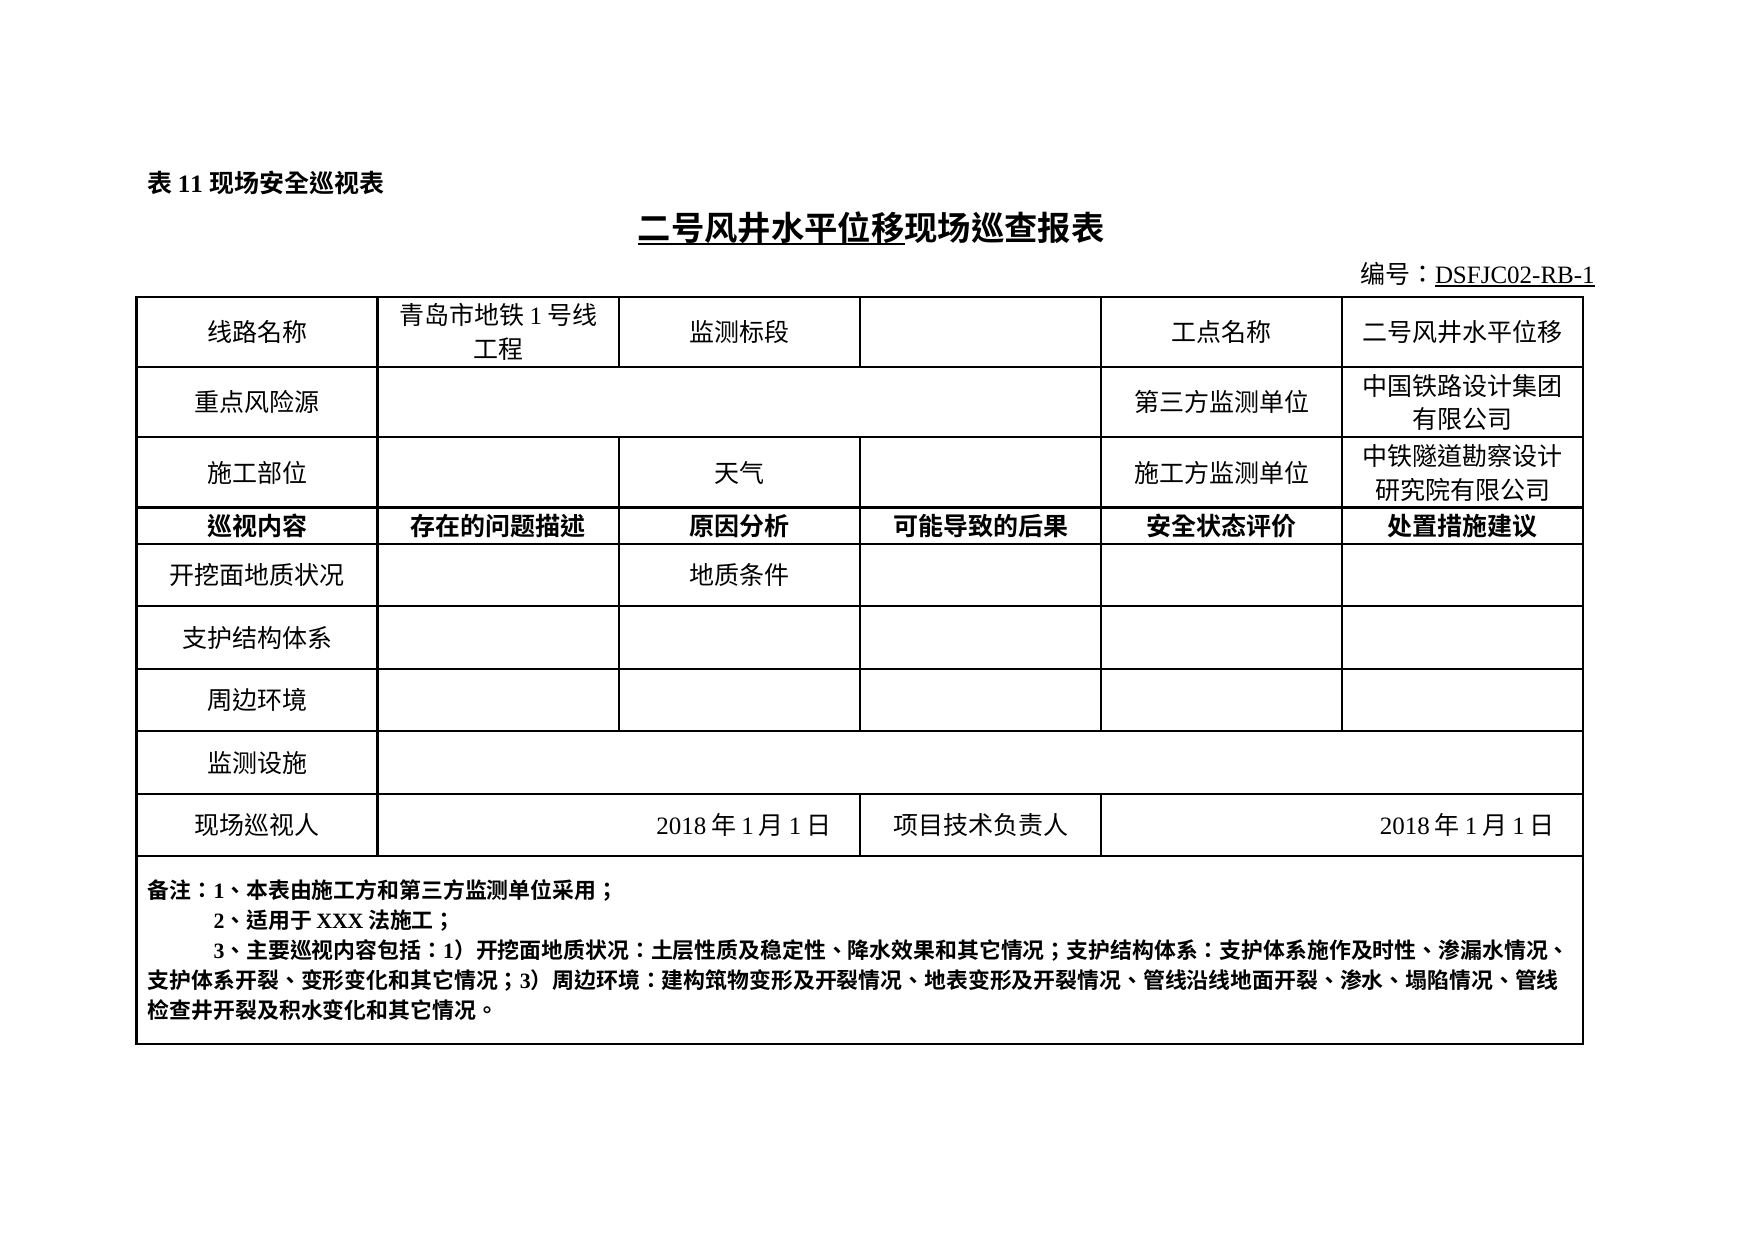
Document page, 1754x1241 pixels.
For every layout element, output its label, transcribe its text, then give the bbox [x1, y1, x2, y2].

table_cell 安全状态评价 [1102, 509, 1341, 543]
table_cell [620, 670, 859, 730]
table_header 青岛市地铁1号线工程 [379, 298, 618, 366]
table_cell 现场巡视人 [138, 795, 376, 855]
table_cell 施工部位 [138, 438, 376, 506]
table_cell [1343, 545, 1582, 605]
table_cell [379, 732, 1582, 793]
table_cell 天气 [620, 438, 859, 506]
table_cell [379, 670, 618, 730]
table_cell [1102, 607, 1341, 668]
table_cell 备注：1、本表由施工方和第三方监测单位采用； 2、适用于XXX法施工； 3、主要巡视内容包括：1）开挖面地质状况：土层性质及稳定性、降水效果和其它情况；支护结构体系：支护体系施作及时性、渗漏水情况、支护体系开裂、变形变化和其它情况；3）周边环境：建构筑物变形及开裂情况、地表变形及开裂情况、管线沿线地面开裂、渗水、塌陷情况、管线检查井开裂及积水变化和其它情况。 [138, 857, 1582, 1043]
table_cell 第三方监测单位 [1102, 368, 1341, 436]
table_cell [1102, 545, 1341, 605]
table_cell 2018年1月1日 [379, 795, 859, 855]
table_header 线路名称 [138, 298, 376, 366]
table_cell 巡视内容 [138, 509, 376, 543]
table_cell 中国铁路设计集团有限公司 [1343, 368, 1582, 436]
table_cell [379, 368, 1100, 436]
table_cell 地质条件 [620, 545, 859, 605]
text 编号：DSFJC02-RB-1 [148, 257, 1594, 291]
table_cell [861, 670, 1100, 730]
table_cell 开挖面地质状况 [138, 545, 376, 605]
table_cell 原因分析 [620, 509, 859, 543]
table_cell [861, 607, 1100, 668]
table_cell [620, 607, 859, 668]
table_cell [1102, 670, 1341, 730]
table_header 监测标段 [620, 298, 859, 366]
table_cell [379, 607, 618, 668]
table_cell [379, 545, 618, 605]
table_cell [861, 545, 1100, 605]
table_cell 可能导致的后果 [861, 509, 1100, 543]
table_header 工点名称 [1102, 298, 1341, 366]
table_cell 中铁隧道勘察设计研究院有限公司 [1343, 438, 1582, 506]
table_cell 重点风险源 [138, 368, 376, 436]
table_cell [379, 438, 618, 506]
table_cell 施工方监测单位 [1102, 438, 1341, 506]
table_cell 周边环境 [138, 670, 376, 730]
table_header [861, 298, 1100, 366]
table_cell 支护结构体系 [138, 607, 376, 668]
table_cell 存在的问题描述 [379, 509, 618, 543]
table_header 二号风井水平位移 [1343, 298, 1582, 366]
table_cell [1343, 670, 1582, 730]
text 表11 现场安全巡视表 [148, 165, 1594, 199]
table_cell 监测设施 [138, 732, 376, 793]
table_cell 2018年1月1日 [1102, 795, 1582, 855]
table_cell [861, 438, 1100, 506]
table_cell [1343, 607, 1582, 668]
table_cell 项目技术负责人 [861, 795, 1100, 855]
text 二号风井水平位移现场巡查报表 [148, 204, 1594, 250]
table_cell 处置措施建议 [1343, 509, 1582, 543]
